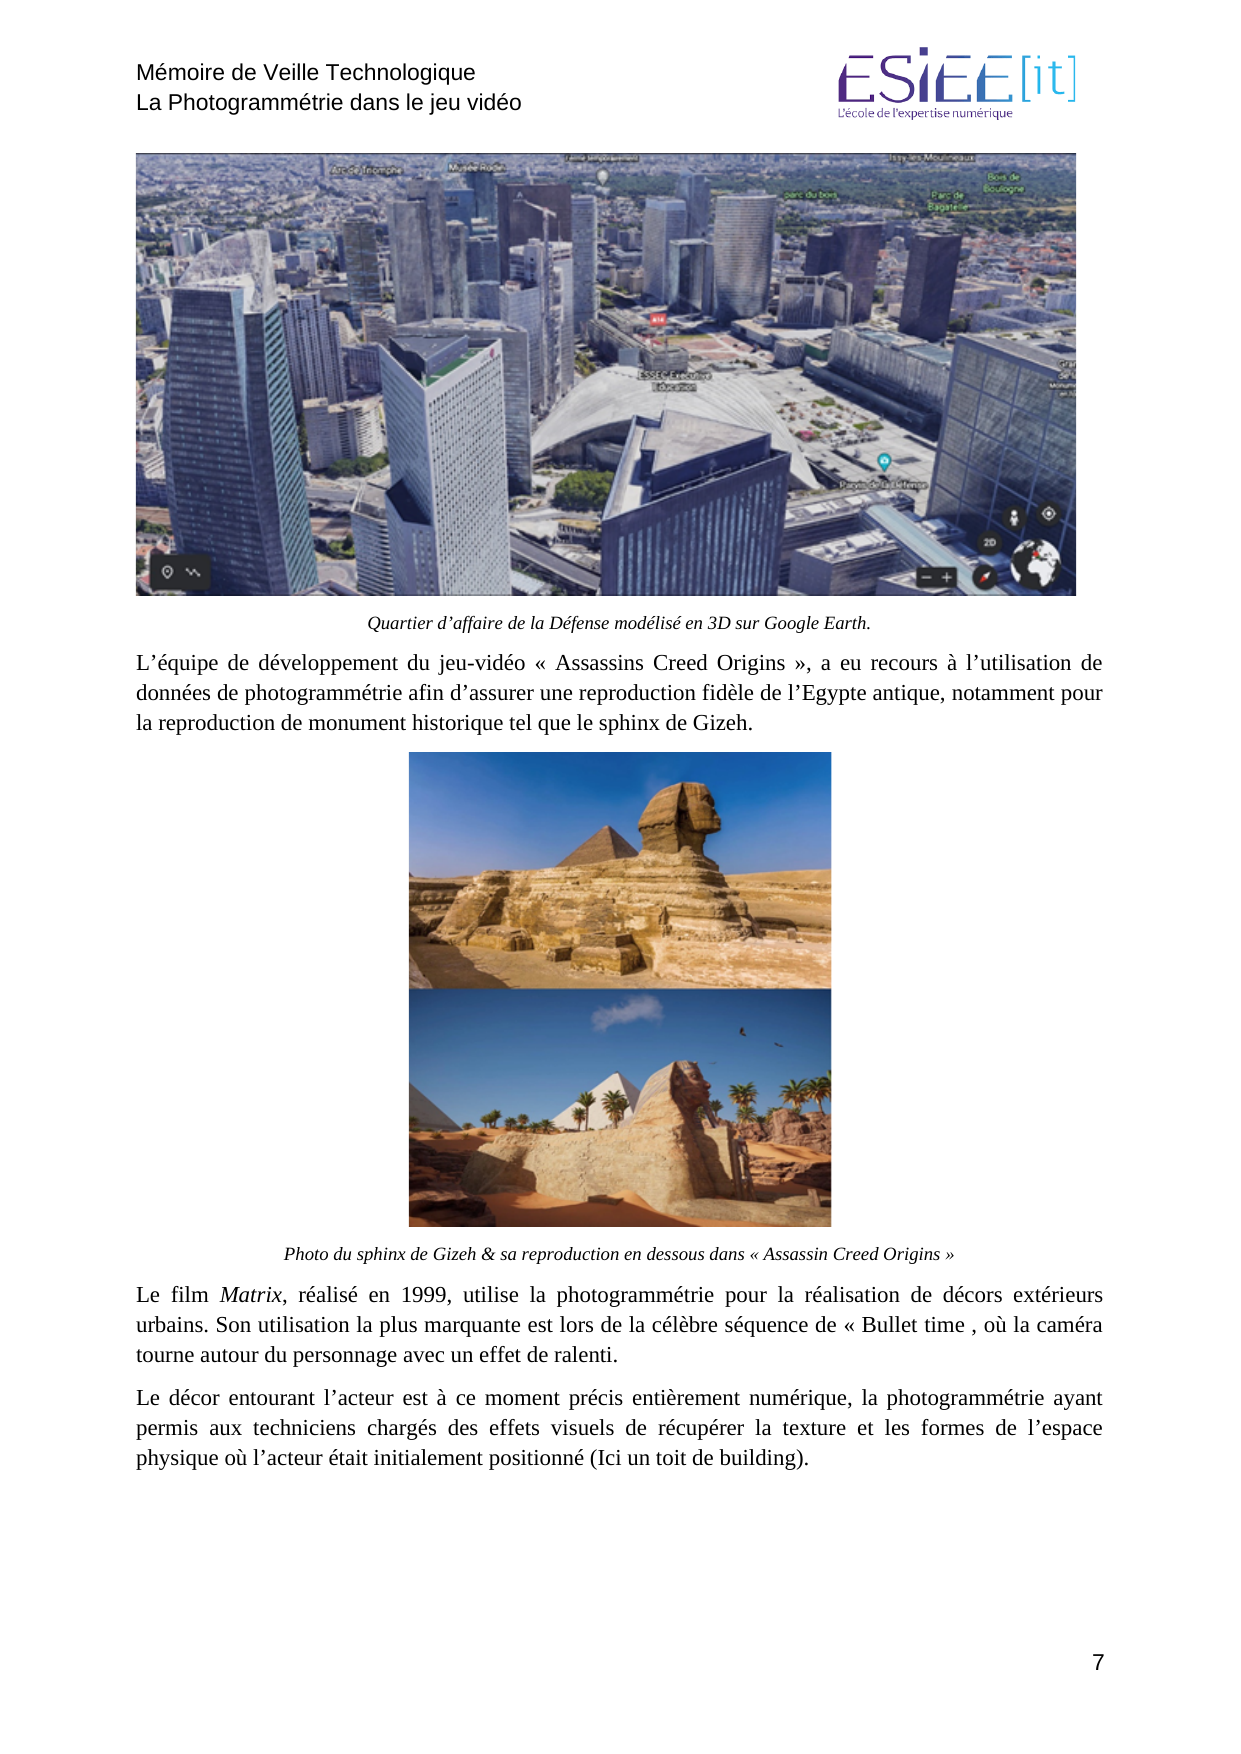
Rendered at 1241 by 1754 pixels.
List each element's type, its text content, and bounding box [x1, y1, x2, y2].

text Photo du sphinx de Gizeh & sa reproduction en dessous dans « Assassin Creed Origins » [136, 1243, 1104, 1265]
text Quartier d’affaire de la Défense modélisé en 3D sur Google Earth. [136, 612, 1104, 633]
picture [135, 153, 1077, 596]
text L’équipe de développement du jeu-vidéo « Assassins Creed Origins », a eu recours à l’utilisation de données de photogrammétrie afin d’assurer une reproduction fidèle de l’Egypte antique, notamment pour la reproduction de monument historique tel que le sphinx de Gizeh. [136, 649, 1104, 736]
text Le décor entourant l’acteur est à ce moment précis entièrement numérique, la photogrammétrie ayant permis aux techniciens chargés des effets visuels de récupérer la texture et les formes de l’espace physique où l’acteur était initialement positionné (Ici un toit de building). [136, 1384, 1104, 1471]
picture [408, 752, 832, 1227]
text Le film Matrix, réalisé en 1999, utilise la photogrammétrie pour la réalisation de décors extérieurs urbains. Son utilisation la plus marquante est lors de la célèbre séquence de « Bullet time , où la caméra tourne autour du personnage avec un effet de ralenti. [136, 1281, 1104, 1367]
picture [838, 47, 1075, 120]
